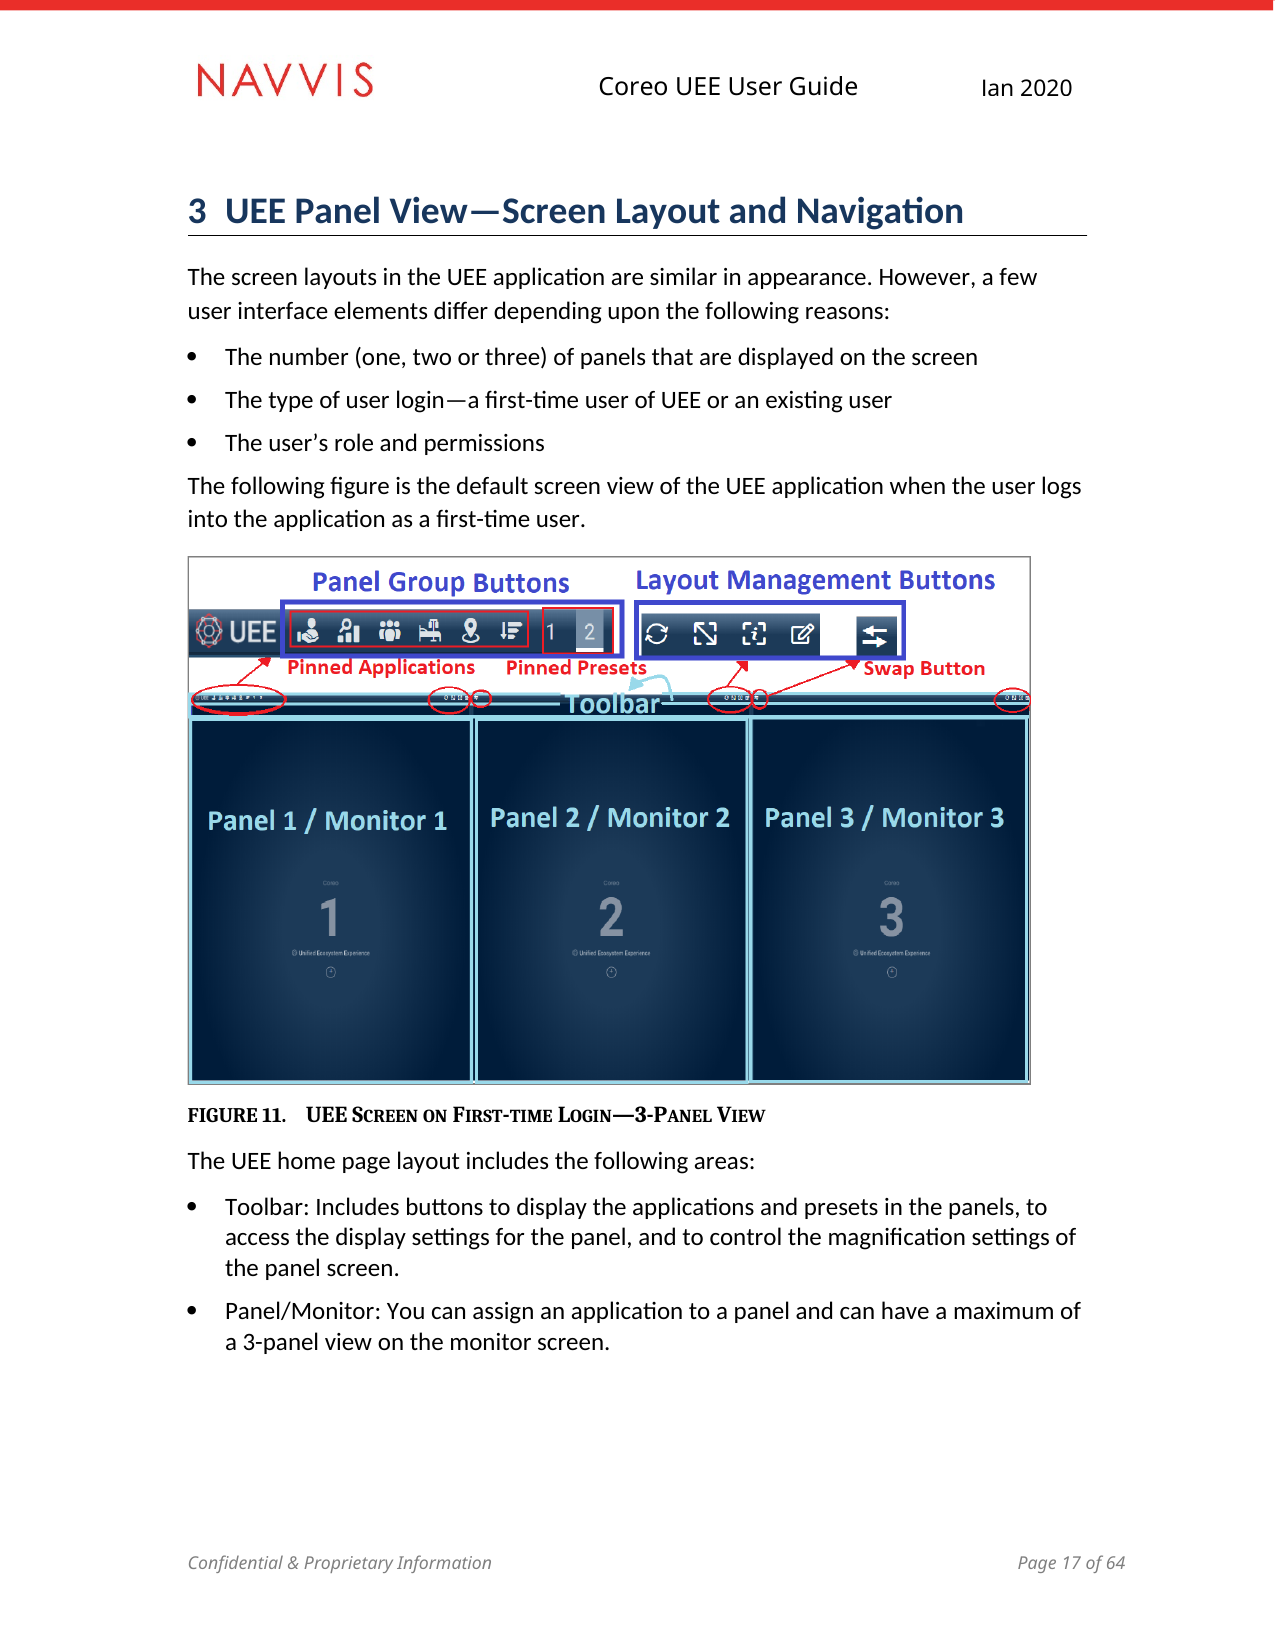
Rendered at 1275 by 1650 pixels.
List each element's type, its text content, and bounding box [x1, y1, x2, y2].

list The type of user login—a first-time user of UEE or an existing user [187, 384, 1087, 414]
list Panel/Monitor: You can assign an application to a panel and can have a maximum of a 3-panel view on the monitor screen. [187, 1295, 1087, 1356]
text The screen layouts in the UEE application are similar in appearance. However, a few user interface elements differ depending upon the following reasons: [187, 261, 1087, 326]
text The UEE home page layout includes the following areas: [187, 1145, 1087, 1176]
text The following figure is the default screen view of the UEE application when the user logs into the application as a first-time user. [187, 470, 1087, 534]
text UEE Screen on First-time Login—3-Panel View [187, 1102, 1087, 1129]
picture [187, 55, 383, 104]
picture [187, 553, 1034, 1090]
list The number (one, two or three) of panels that are displayed on the screen [187, 341, 1087, 372]
list Toolbar: Includes buttons to display the applications and presets in the panels, to access the display settings for the panel, and to control the magnification settings of the panel screen. [187, 1191, 1087, 1283]
subtitle UEE Panel View—Screen Layout and Navigation [187, 187, 1087, 236]
list The user’s role and permissions [187, 427, 1087, 458]
